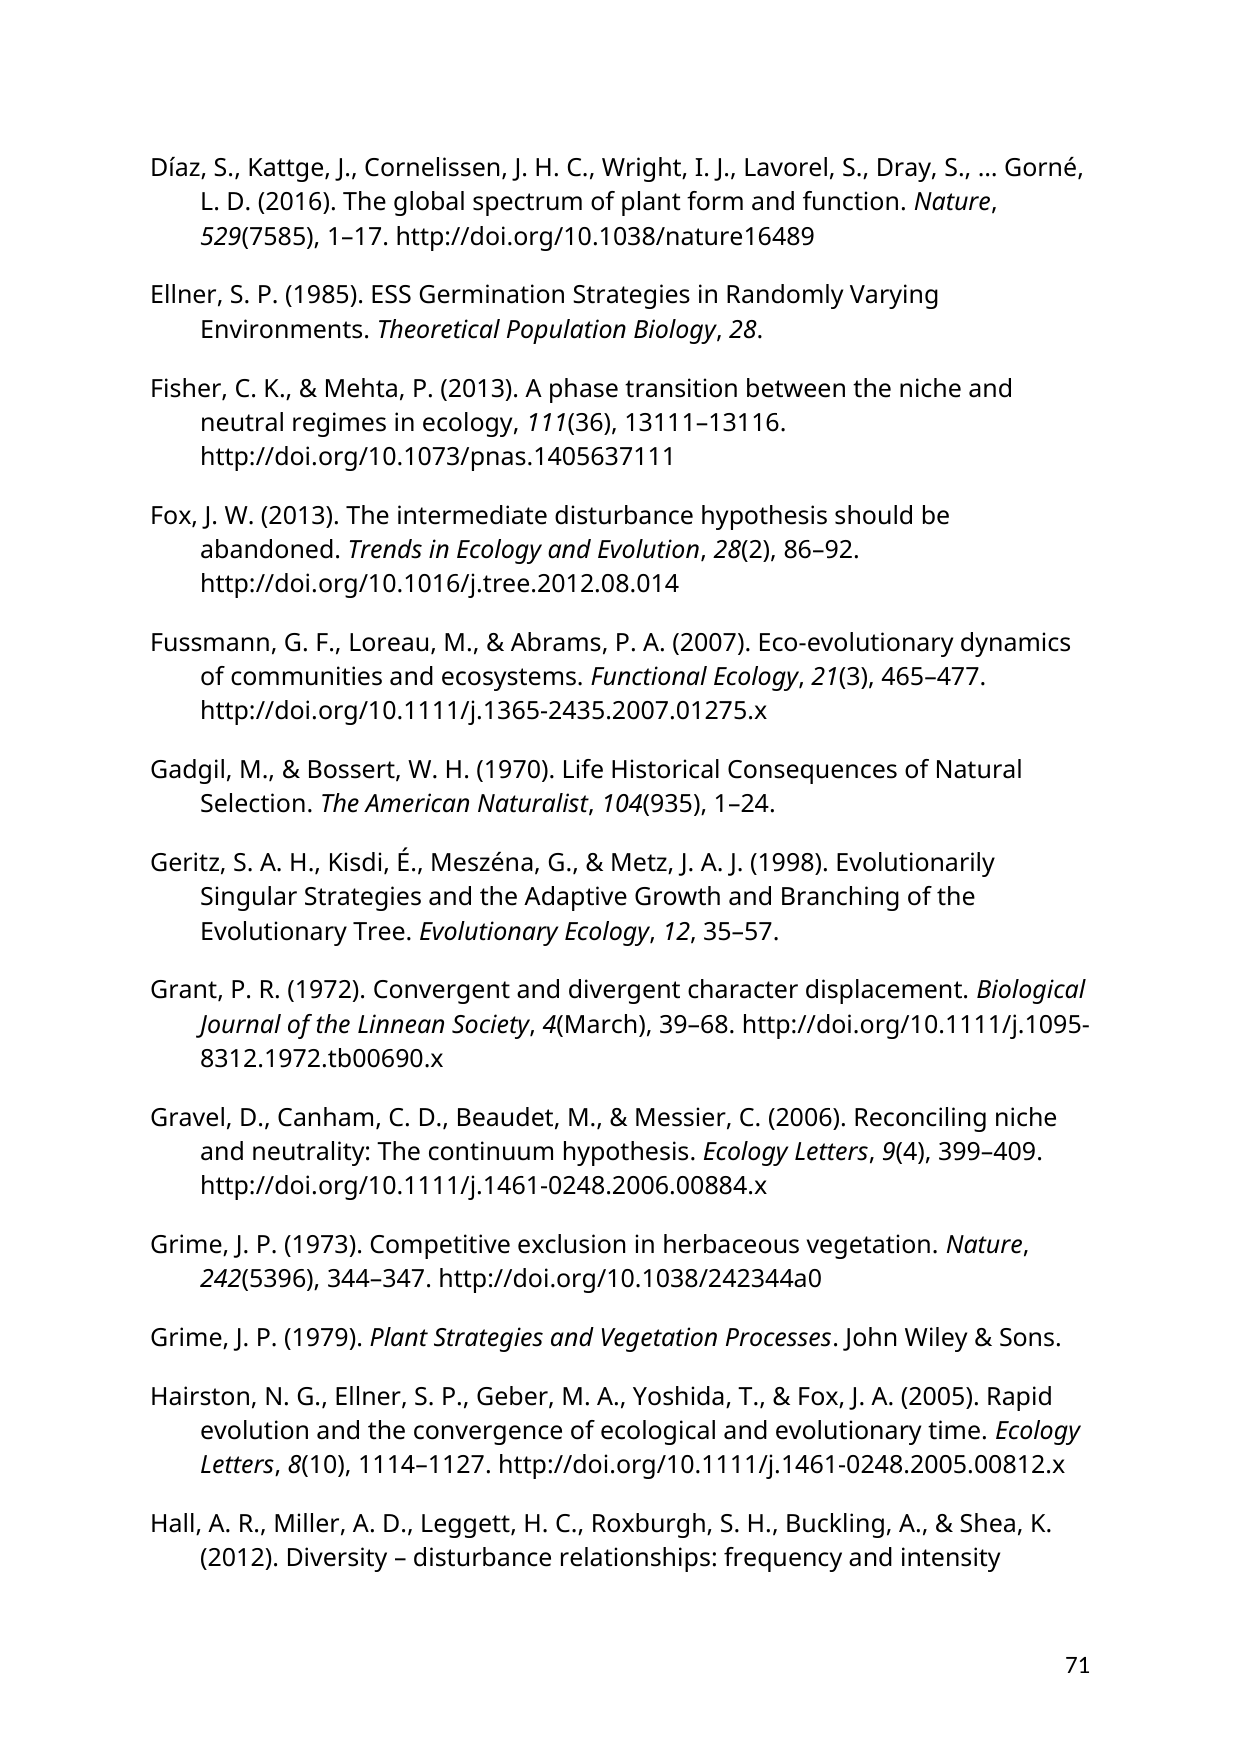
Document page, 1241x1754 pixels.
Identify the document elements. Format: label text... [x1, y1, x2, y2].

text Gadgil, M., & Bossert, W. H. (1970). Life Historical Consequences of Natural Selection. The American Naturalist, 104(935), 1–24. [150, 752, 1090, 820]
text Fussmann, G. F., Loreau, M., & Abrams, P. A. (2007). Eco-evolutionary dynamics of communities and ecosystems. Functional Ecology, 21(3), 465–477. http://doi.org/10.1111/j.1365-2435.2007.01275.x [150, 625, 1090, 727]
text Fisher, C. K., & Mehta, P. (2013). A phase transition between the niche and neutral regimes in ecology, 111(36), 13111–13116. http://doi.org/10.1073/pnas.1405637111 [150, 370, 1090, 472]
text Díaz, S., Kattge, J., Cornelissen, J. H. C., Wright, I. J., Lavorel, S., Dray, S., … Gorné, L. D. (2016). The global spectrum of plant form and function. Nature, 529(7585), 1–17. http://doi.org/10.1038/nature16489 [150, 150, 1090, 252]
text Geritz, S. A. H., Kisdi, É., Meszéna, G., & Metz, J. A. J. (1998). Evolutionarily Singular Strategies and the Adaptive Growth and Branching of the Evolutionary Tree. Evolutionary Ecology, 12, 35–57. [150, 845, 1090, 947]
text Ellner, S. P. (1985). ESS Germination Strategies in Randomly Varying Environments. Theoretical Population Biology, 28. [150, 277, 1090, 345]
text Gravel, D., Canham, C. D., Beaudet, M., & Messier, C. (2006). Reconciling niche and neutrality: The continuum hypothesis. Ecology Letters, 9(4), 399–409. http://doi.org/10.1111/j.1461-0248.2006.00884.x [150, 1099, 1090, 1202]
text Hairston, N. G., Ellner, S. P., Geber, M. A., Yoshida, T., & Fox, J. A. (2005). Rapid evolution and the convergence of ecological and evolutionary time. Ecology Letters, 8(10), 1114–1127. http://doi.org/10.1111/j.1461-0248.2005.00812.x [150, 1379, 1090, 1481]
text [150, 1506, 1090, 1574]
text Grime, J. P. (1979). Plant Strategies and Vegetation Processes. John Wiley & Sons. [150, 1320, 1090, 1354]
text Grant, P. R. (1972). Convergent and divergent character displacement. Biological Journal of the Linnean Society, 4(March), 39–68. http://doi.org/10.1111/j.1095-8312.1972.tb00690.x [150, 972, 1090, 1074]
text Fox, J. W. (2013). The intermediate disturbance hypothesis should be abandoned. Trends in Ecology and Evolution, 28(2), 86–92. http://doi.org/10.1016/j.tree.2012.08.014 [150, 497, 1090, 600]
text Grime, J. P. (1973). Competitive exclusion in herbaceous vegetation. Nature, 242(5396), 344–347. http://doi.org/10.1038/242344a0 [150, 1227, 1090, 1295]
